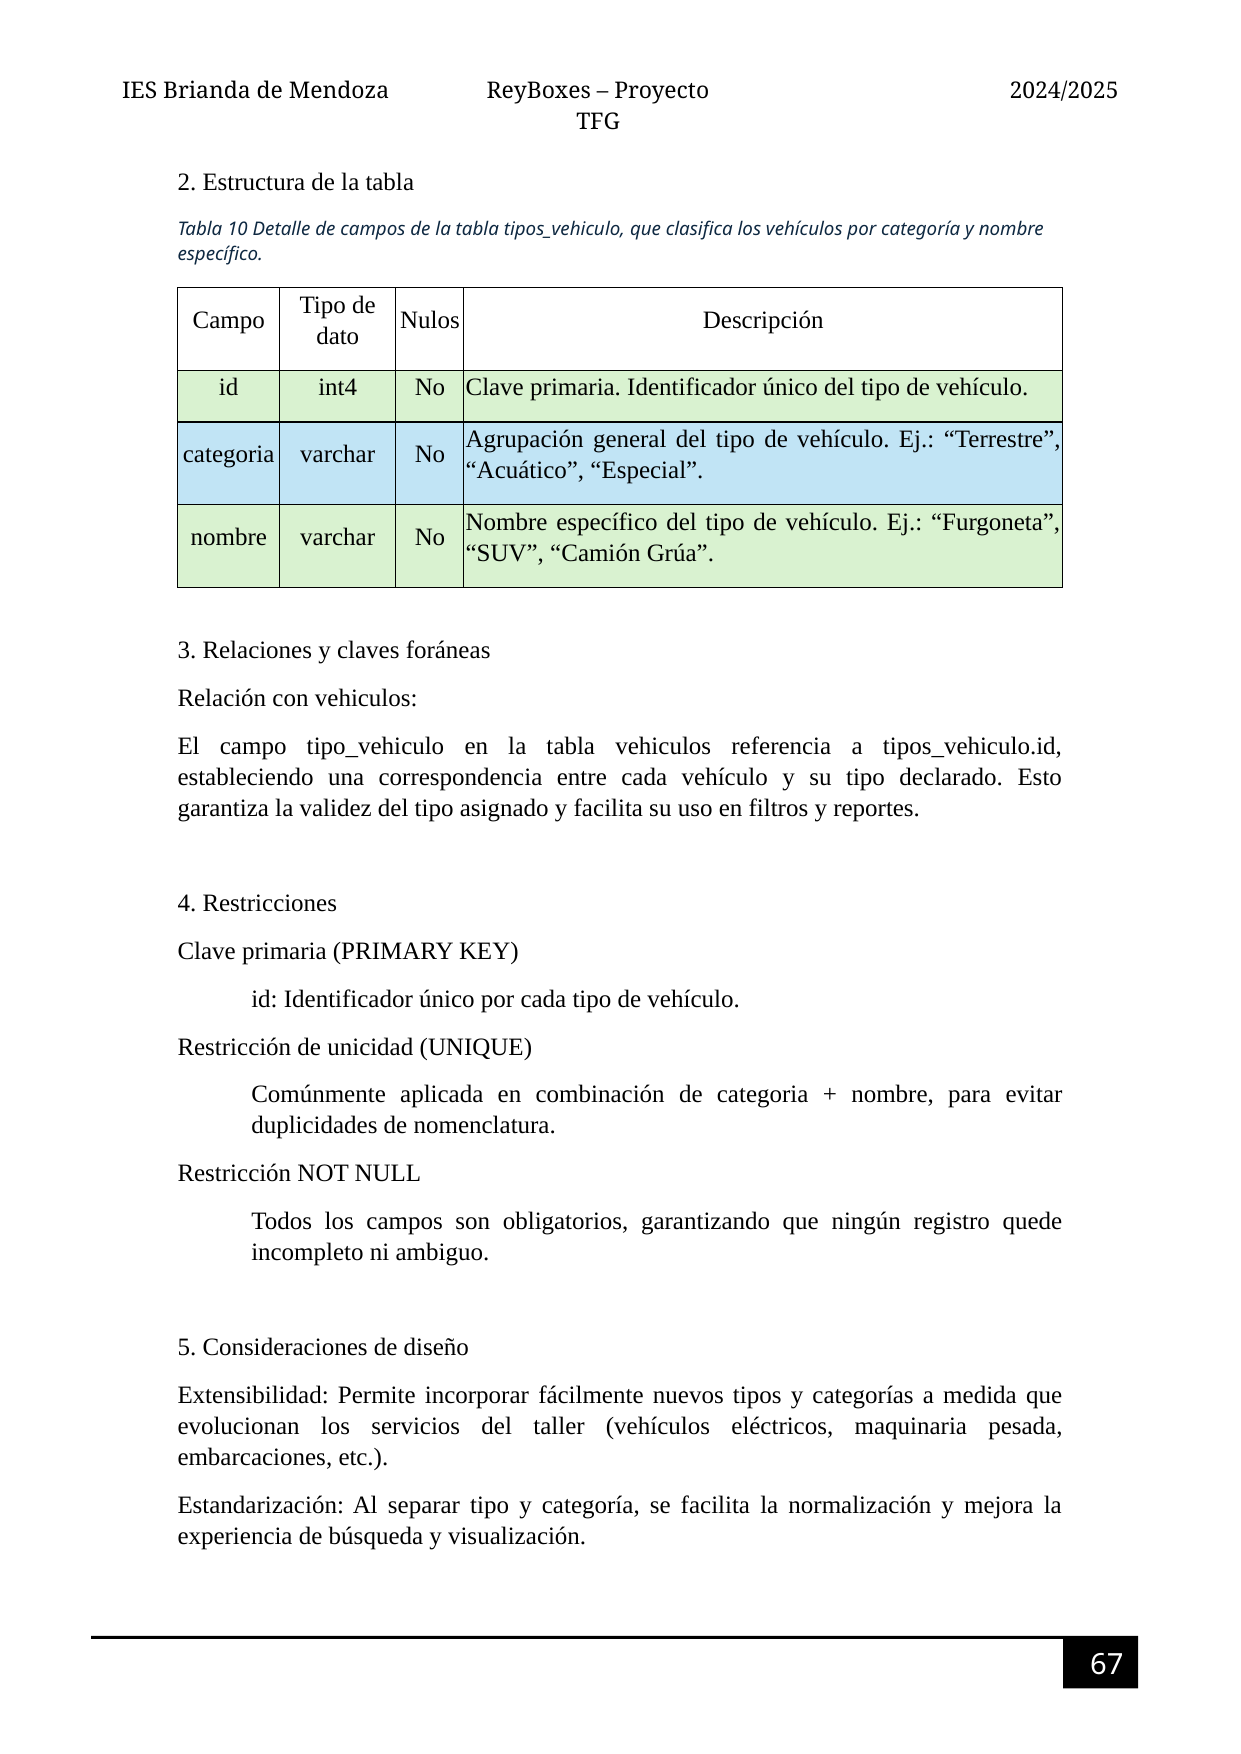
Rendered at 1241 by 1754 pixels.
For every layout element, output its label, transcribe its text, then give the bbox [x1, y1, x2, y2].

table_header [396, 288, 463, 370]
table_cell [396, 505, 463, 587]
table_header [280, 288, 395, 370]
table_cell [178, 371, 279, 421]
text Relación con vehiculos: [177, 683, 1063, 712]
text Extensibilidad: Permite incorporar fácilmente nuevos tipos y categorías a medida que evolucionan los servicios del taller (vehículos eléctricos, maquinaria pesada, embarcaciones, etc.). [177, 1380, 1063, 1471]
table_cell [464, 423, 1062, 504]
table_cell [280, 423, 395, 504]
text Estandarización: Al separar tipo y categoría, se facilita la normalización y mejora la experiencia de búsqueda y visualización. [177, 1490, 1063, 1549]
text 2. Estructura de la tabla [177, 167, 1063, 196]
text 4. Restricciones [177, 888, 1063, 917]
text Todos los campos son obligatorios, garantizando que ningún registro quede incompleto ni ambiguo. [251, 1206, 1063, 1266]
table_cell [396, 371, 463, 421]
text id: Identificador único por cada tipo de vehículo. [177, 984, 1063, 1013]
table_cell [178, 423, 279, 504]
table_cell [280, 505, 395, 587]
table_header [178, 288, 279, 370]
text 5. Consideraciones de diseño [177, 1332, 1063, 1361]
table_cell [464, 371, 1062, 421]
text Restricción NOT NULL [177, 1158, 1063, 1187]
text Comúnmente aplicada en combinación de categoria + nombre, para evitar duplicidades de nomenclatura. [251, 1079, 1063, 1139]
text Restricción de unicidad (UNIQUE) [177, 1032, 1063, 1060]
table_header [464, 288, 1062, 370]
text El campo tipo_vehiculo en la tabla vehiculos referencia a tipos_vehiculo.id, estableciendo una correspondencia entre cada vehículo y su tipo declarado. Esto garantiza la validez del tipo asignado y facilita su uso en filtros y reportes. [177, 731, 1063, 822]
text Tabla 10 Detalle de campos de la tabla tipos_vehiculo, que clasifica los vehículos por categoría y nombre específico. [177, 215, 1063, 266]
text 3. Relaciones y claves foráneas [177, 636, 1063, 664]
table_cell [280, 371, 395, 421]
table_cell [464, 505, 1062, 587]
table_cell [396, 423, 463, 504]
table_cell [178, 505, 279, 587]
text Clave primaria (PRIMARY KEY) [177, 936, 1063, 965]
